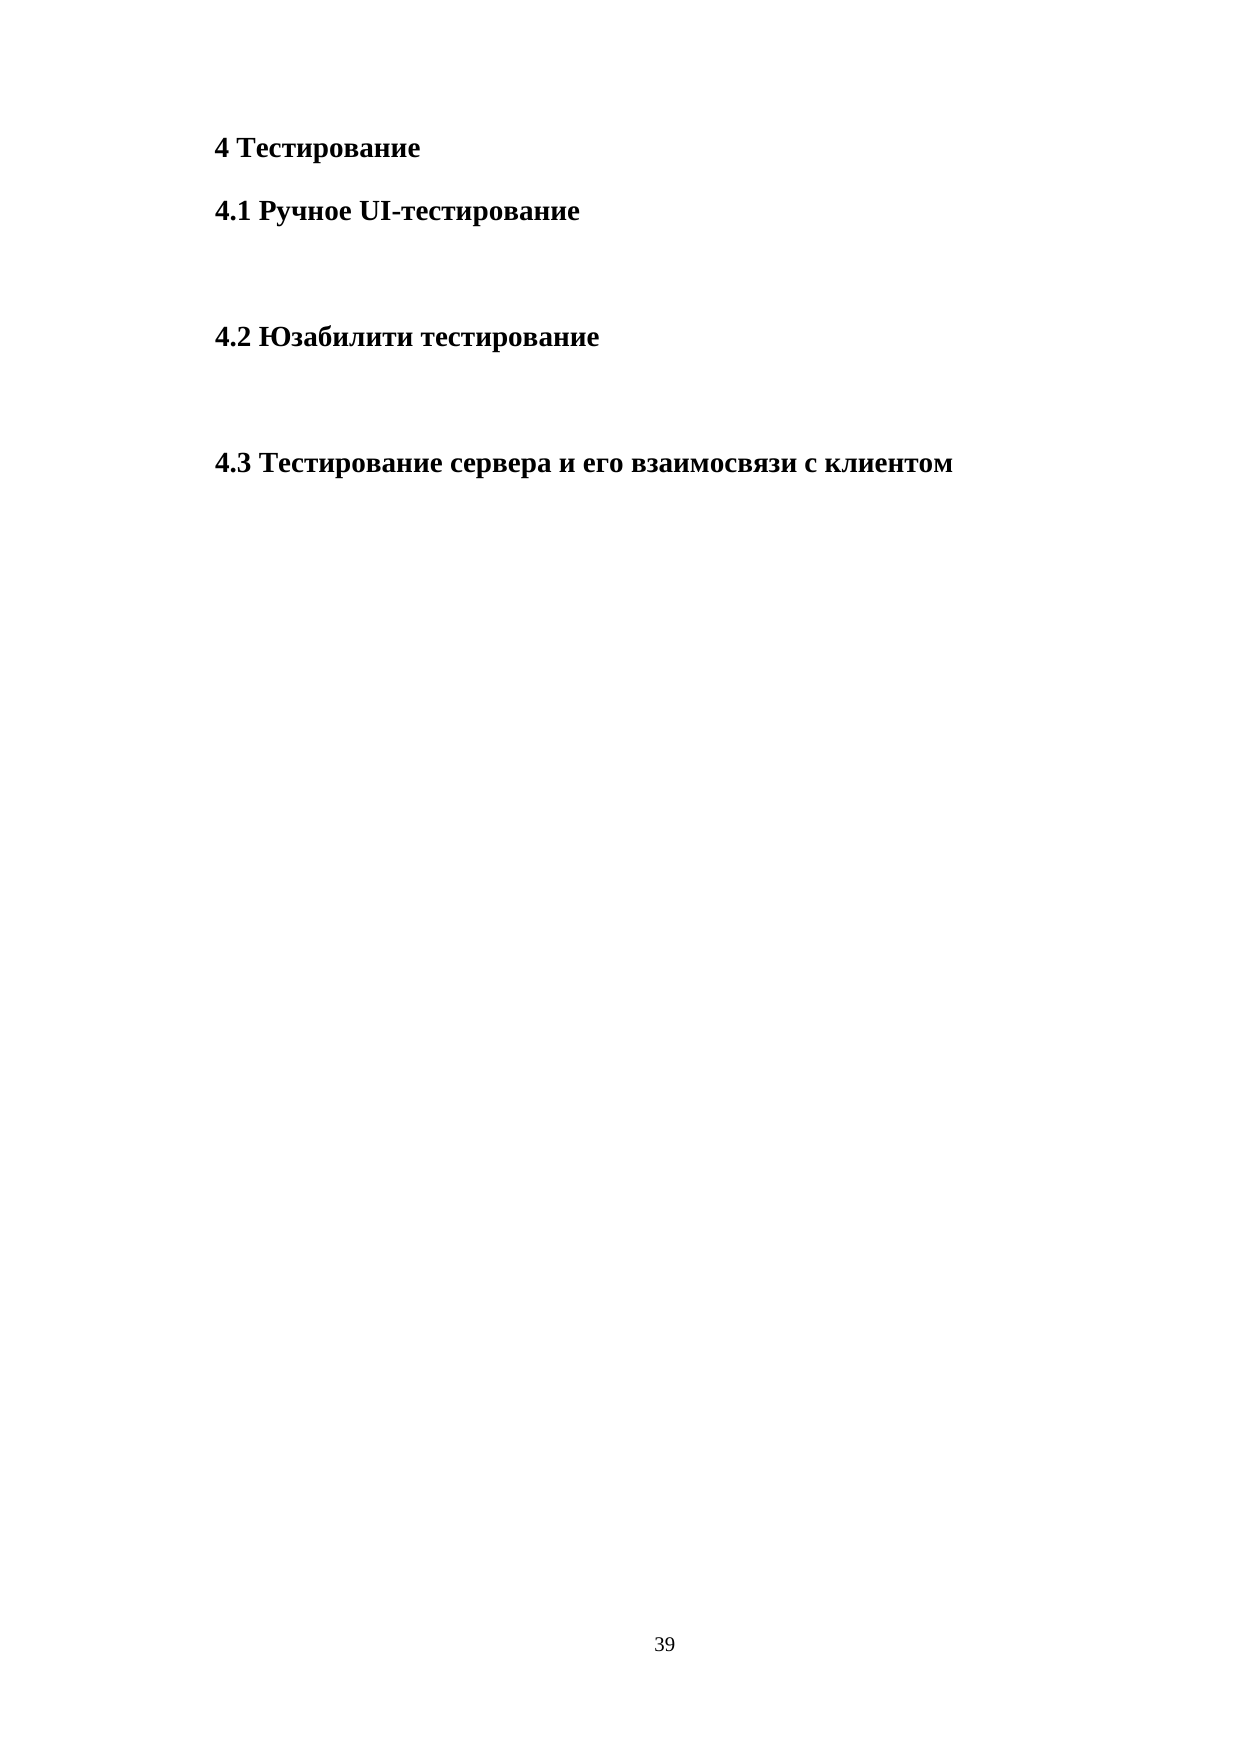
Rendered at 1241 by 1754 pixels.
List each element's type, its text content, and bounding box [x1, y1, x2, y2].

list Юзабилити тестирование [215, 319, 1152, 353]
list Ручное UI-тестирование [215, 193, 1152, 227]
text Тестирование [214, 131, 1152, 164]
list Тестирование сервера и его взаимосвязи с клиентом [215, 445, 1152, 478]
